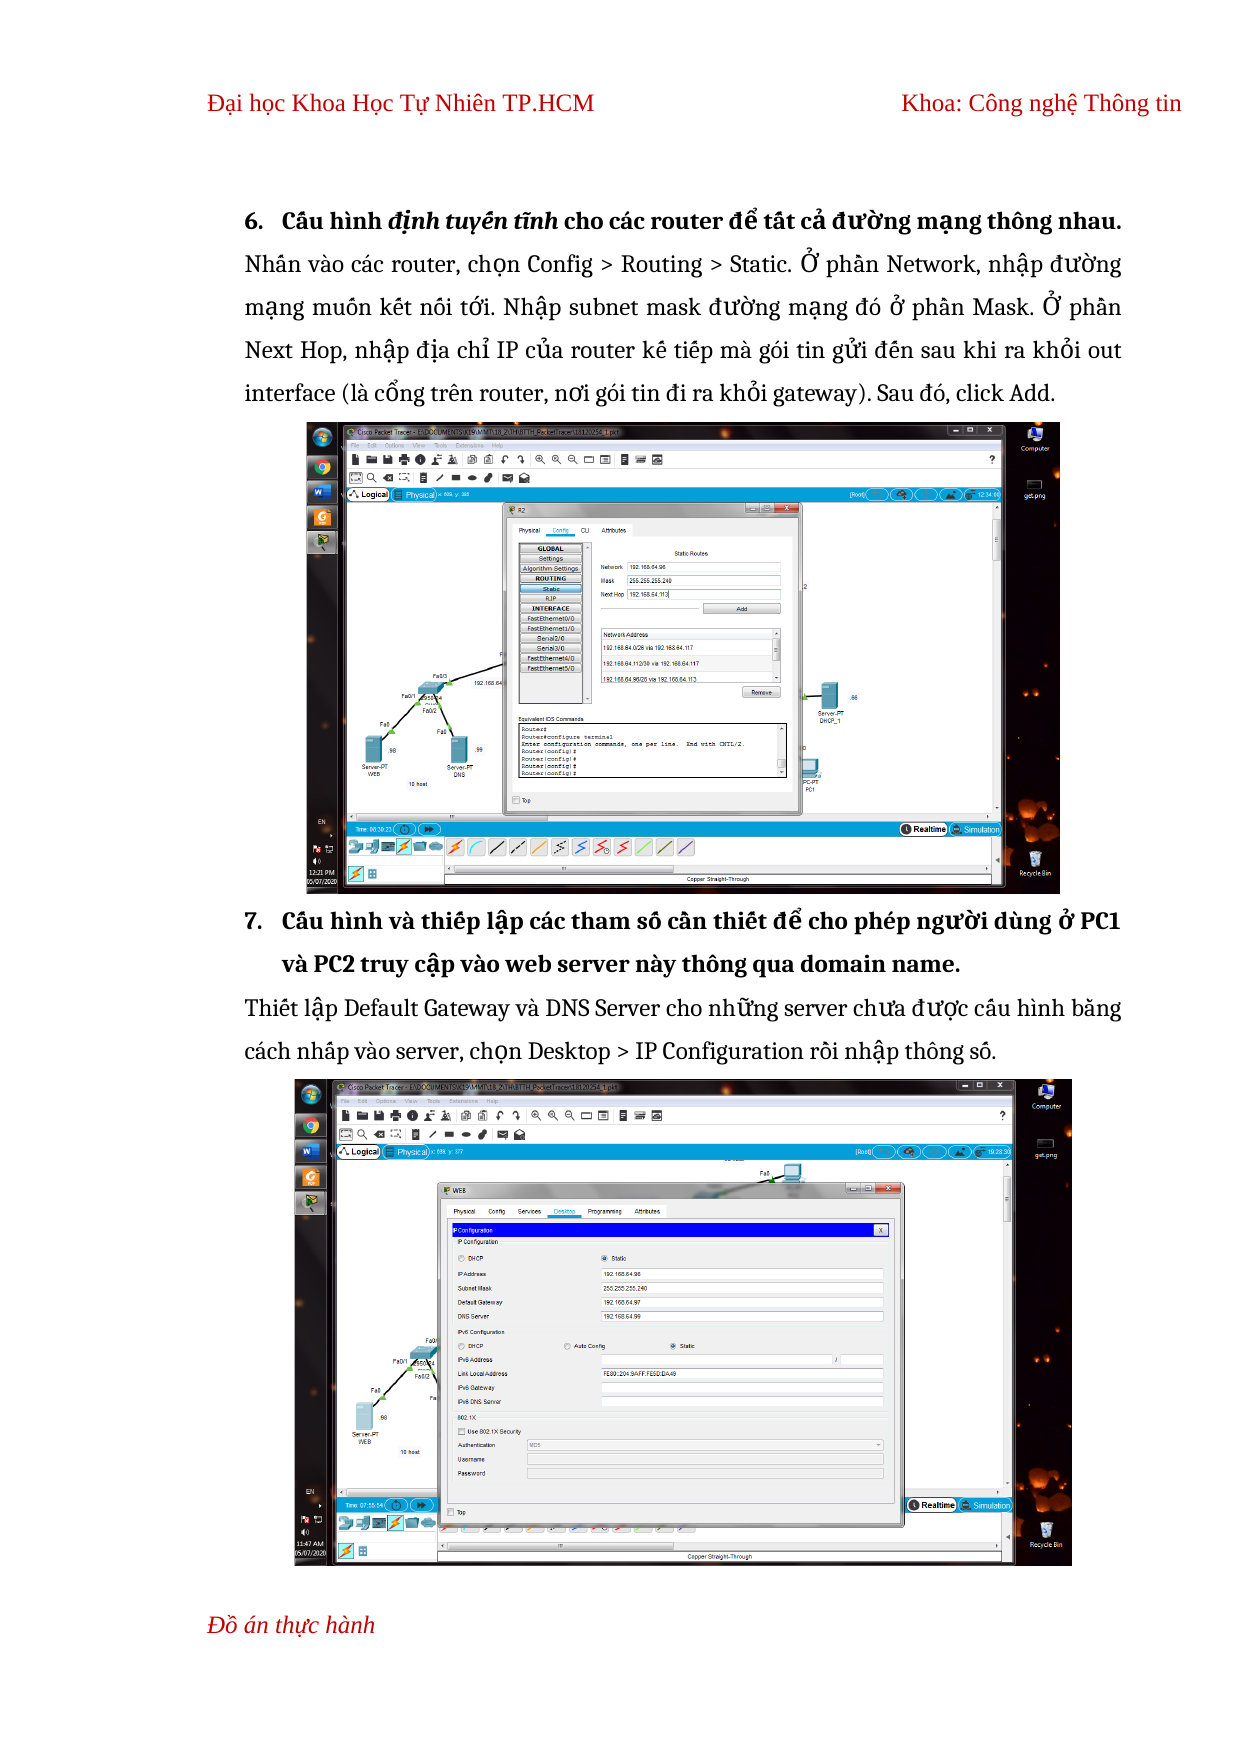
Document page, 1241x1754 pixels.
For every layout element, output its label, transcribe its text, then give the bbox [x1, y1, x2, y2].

picture [306, 422, 1060, 894]
text Thiết lập Default Gateway và DNS Server cho những server chưa được cấu hình bằng cách nhấp vào server, chọn Desktop > IP Configuration rồi nhập thông số. [244, 993, 1122, 1065]
list Cấu hình định tuyến tĩnh cho các router để tất cả đường mạng thông nhau. [244, 207, 1122, 236]
list Cấu hình và thiếp lập các tham số cần thiết để cho phép người dùng ở PC1 và PC2 truy cập vào web server này thông qua domain name. [244, 907, 1122, 979]
text Nhấn vào các router, chọn Config > Routing > Static. Ở phần Network, nhập đường mạng muốn kết nối tới. Nhập subnet mask đường mạng đó ở phần Mask. Ở phần Next Hop, nhập địa chỉ IP của router kế tiếp mà gói tin gửi đến sau khi ra khỏi out interface (là cổng trên router, nơi gói tin đi ra khỏi gateway). Sau đó, click Add. [244, 250, 1122, 408]
picture [294, 1079, 1072, 1566]
